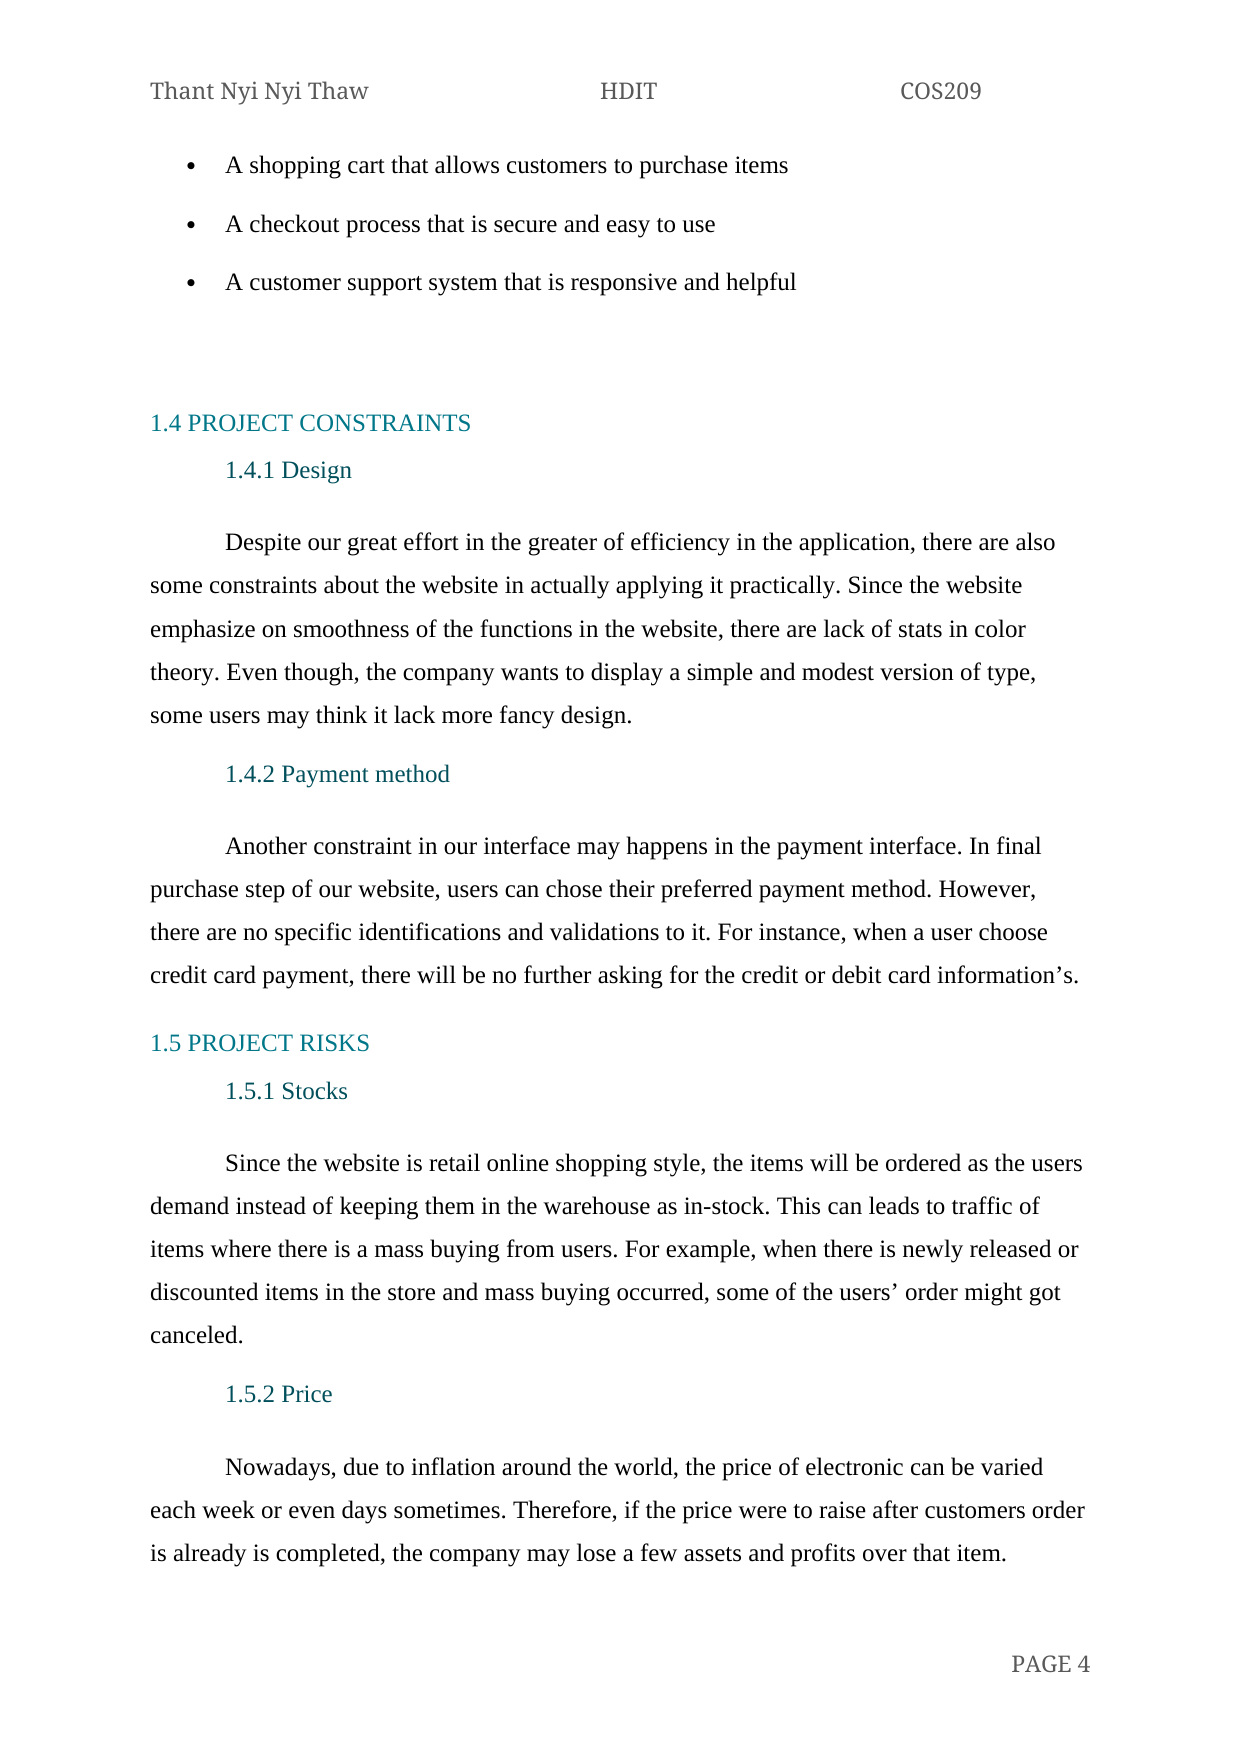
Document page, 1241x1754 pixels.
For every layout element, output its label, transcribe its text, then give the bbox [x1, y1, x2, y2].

list A checkout process that is secure and easy to use [187, 209, 1090, 237]
text Since the website is retail online shopping style, the items will be ordered as the users demand instead of keeping them in the warehouse as in-stock. This can leads to traffic of items where there is a mass buying from users. For example, when there is newly released or discounted items in the store and mass buying occurred, some of the users’ order might got canceled. [150, 1148, 1090, 1349]
subtitle 1.4.1 Design [150, 455, 1090, 484]
text Despite our great effort in the greater of efficiency in the application, there are also some constraints about the website in actually applying it practically. Since the website emphasize on smoothness of the functions in the website, there are lack of stats in color theory. Even though, the company wants to display a simple and modest version of type, some users may think it lack more fancy design. [150, 527, 1090, 729]
subtitle 1.4.2 Payment method [150, 759, 1090, 787]
subtitle 1.5.1 Stocks [150, 1076, 1090, 1104]
subtitle 1.5 Project Risks [150, 1028, 1090, 1057]
list A customer support system that is responsive and helpful [187, 267, 1090, 296]
subtitle 1.5.2 Price [150, 1379, 1090, 1408]
text Another constraint in our interface may happens in the payment interface. In final purchase step of our website, users can chose their preferred payment method. However, there are no specific identifications and validations to it. For instance, when a user choose credit card payment, there will be no further asking for the credit or debit card information’s. [150, 831, 1090, 989]
subtitle 1.4 Project Constraints [150, 408, 1090, 437]
text Nowadays, due to inflation around the world, the price of electronic can be varied each week or even days sometimes. Therefore, if the price were to raise after customers order is already is completed, the company may lose a few assets and profits over that item. [150, 1452, 1090, 1567]
list A shopping cart that allows customers to purchase items [187, 150, 1090, 179]
